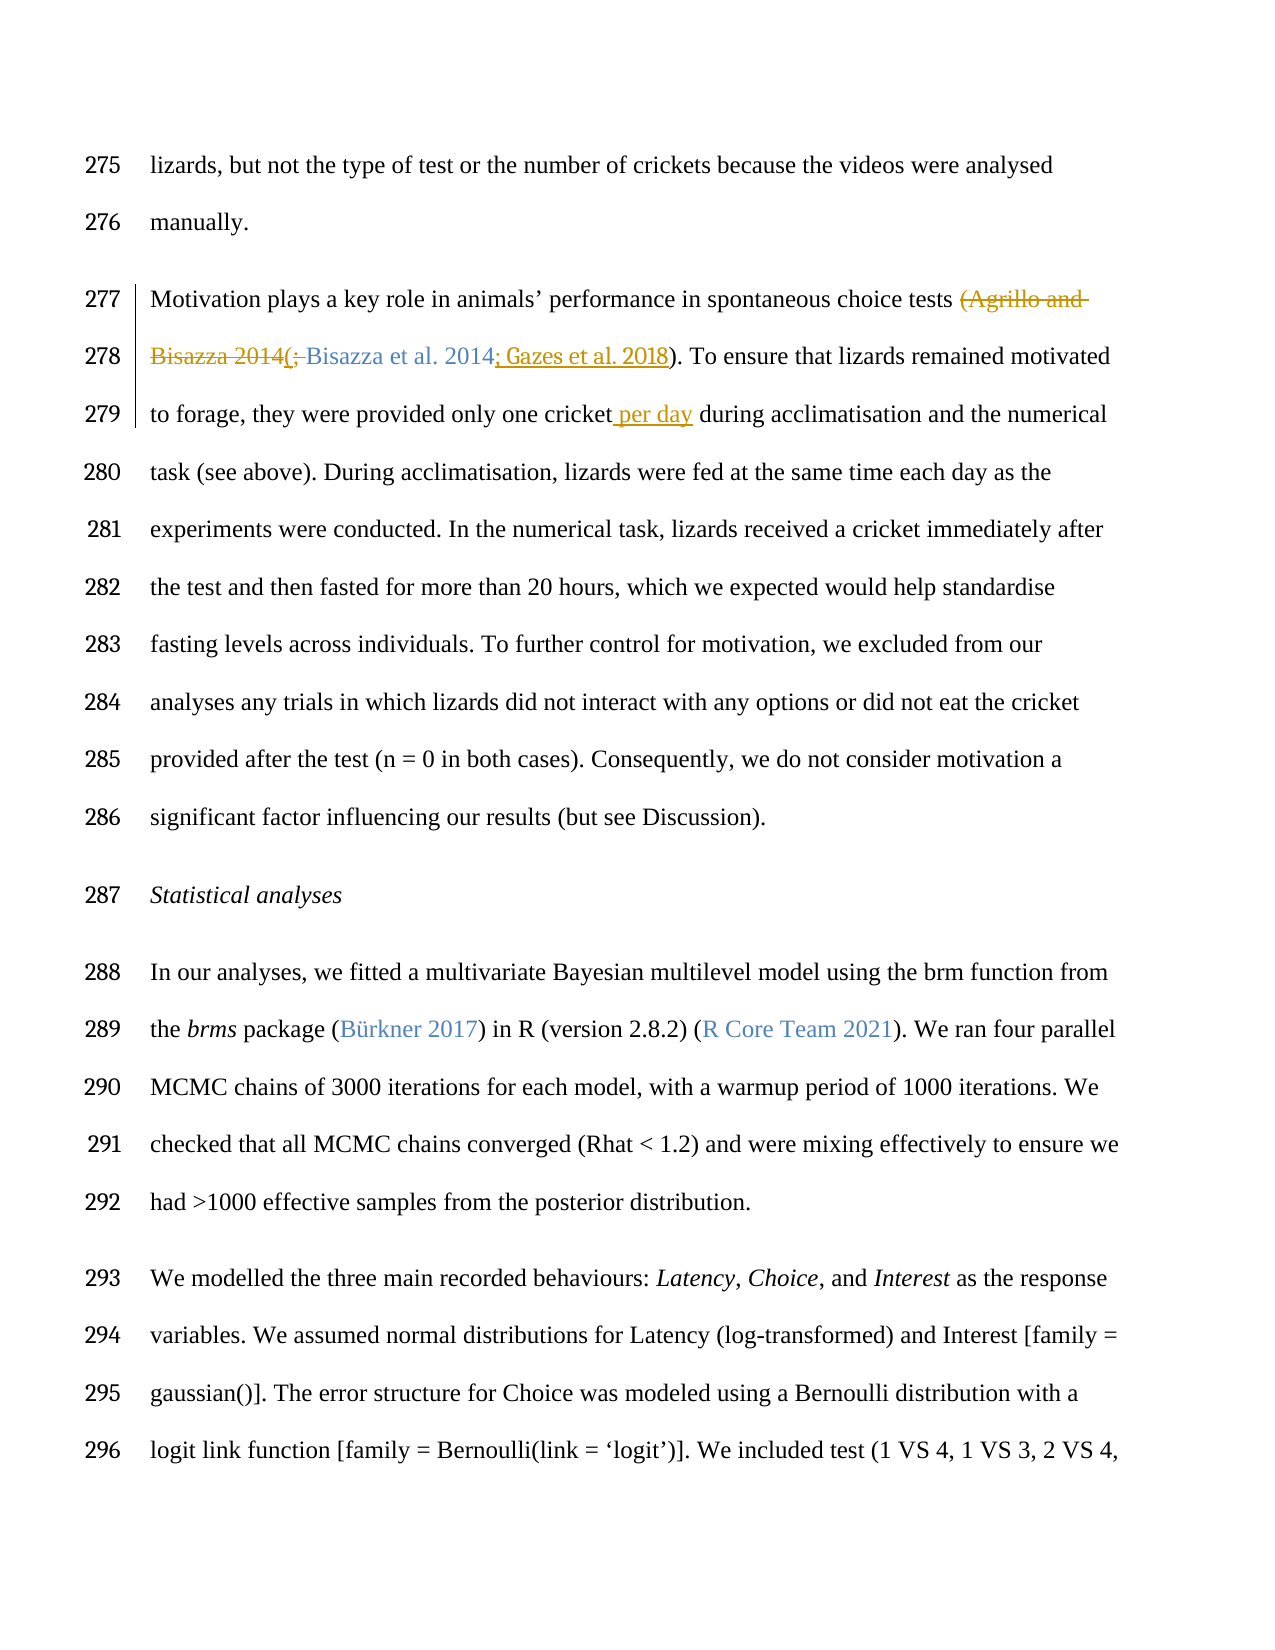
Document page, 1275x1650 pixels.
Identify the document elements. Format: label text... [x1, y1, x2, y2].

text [150, 150, 1125, 236]
subtitle Statistical analyses [150, 880, 1125, 909]
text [150, 1263, 1125, 1464]
text Motivation plays a key role in animals’ performance in spontaneous choice tests Bisazza et al. 2014). To ensure that lizards remained motivated to forage, they were provided only one cricket during acclimatisation and the numerical task (see above). During acclimatisation, lizards were fed at the same time each day as the experiments were conducted. In the numerical task, lizards received a cricket immediately after the test and then fasted for more than 20 hours, which we expected would help standardise fasting levels across individuals. To further control for motivation, we excluded from our analyses any trials in which lizards did not interact with any options or did not eat the cricket provided after the test (n = 0 in both cases). Consequently, we do not consider motivation a significant factor influencing our results (but see Discussion). [150, 284, 1125, 831]
text In our analyses, we fitted a multivariate Bayesian multilevel model using the brm function from the brms package (Bürkner 2017) in R (version 2.8.2) (R Core Team 2021). We ran four parallel MCMC chains of 3000 iterations for each model, with a warmup period of 1000 iterations. We checked that all MCMC chains converged (Rhat < 1.2) and were mixing effectively to ensure we had >1000 effective samples from the posterior distribution. [150, 957, 1125, 1215]
